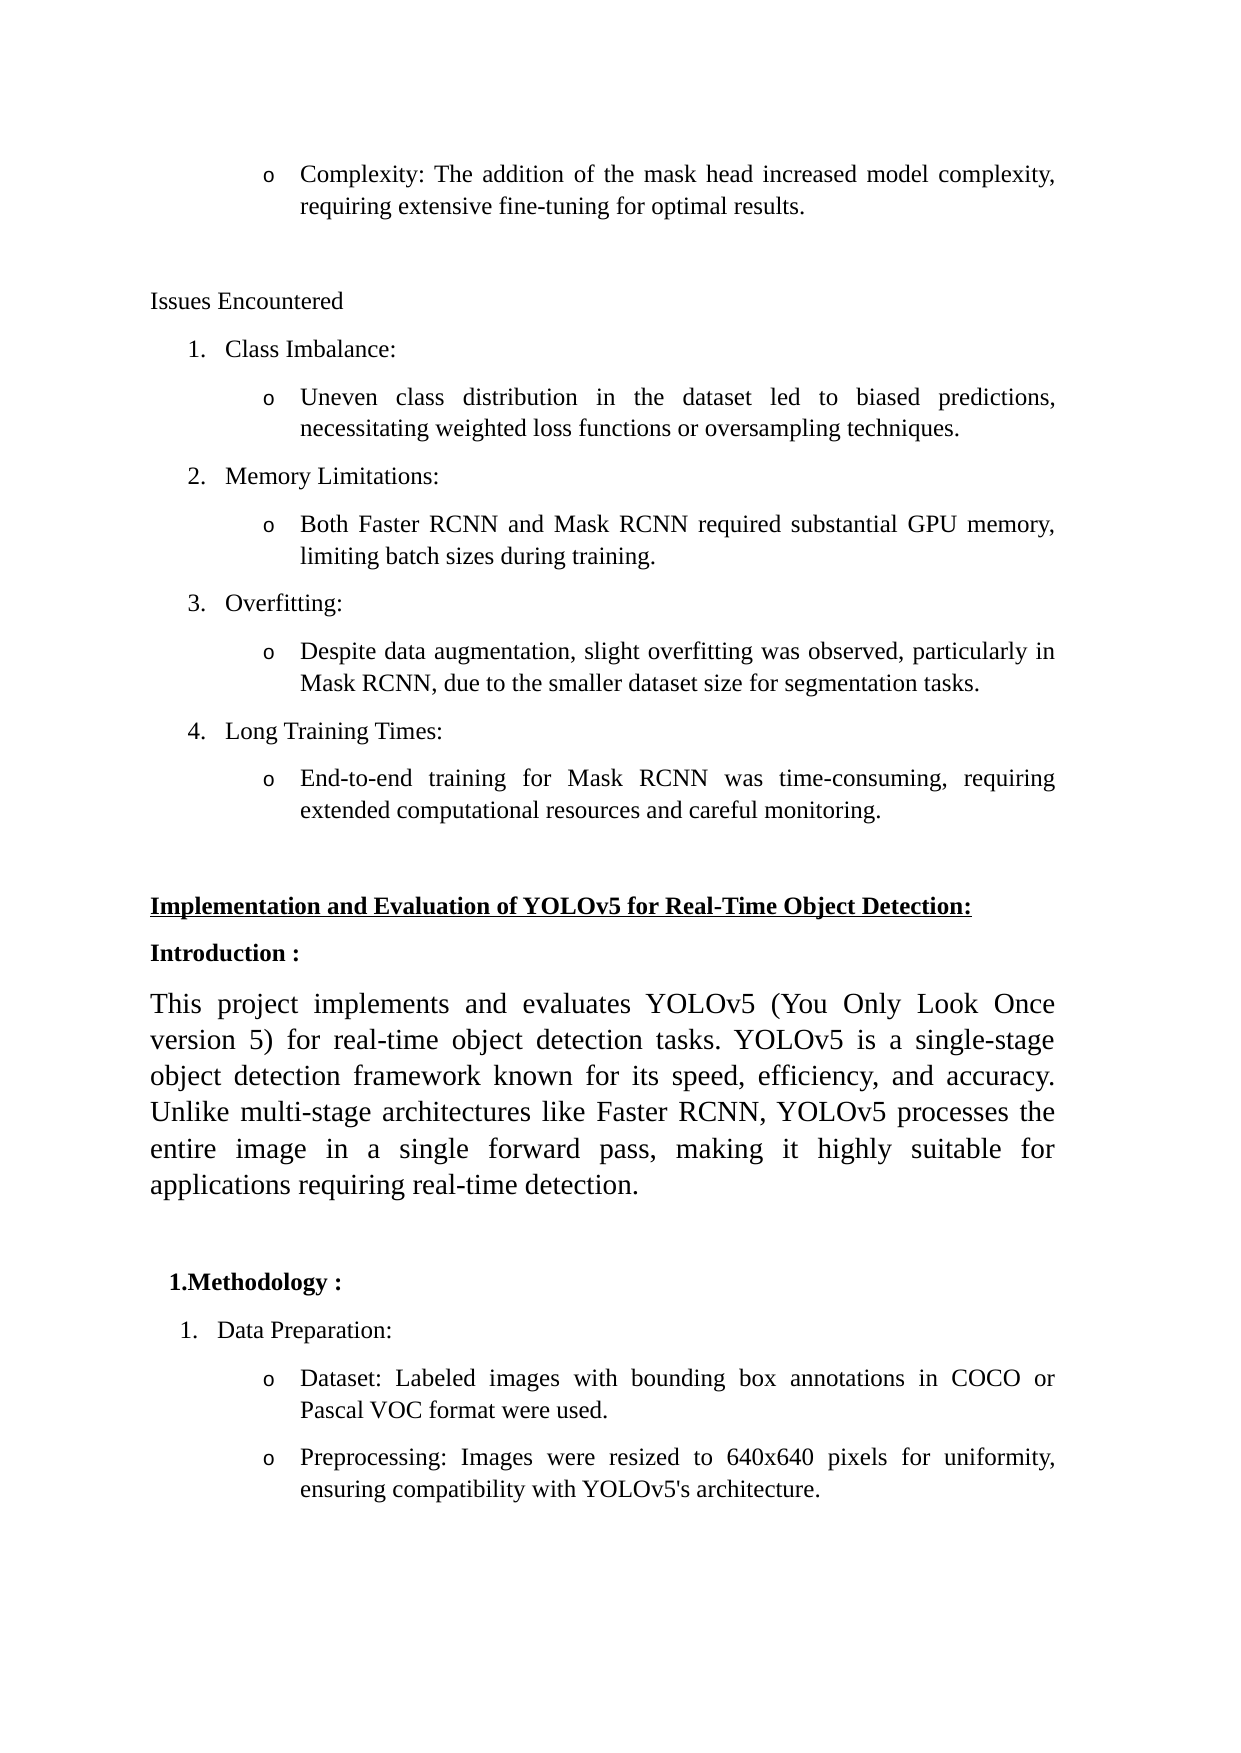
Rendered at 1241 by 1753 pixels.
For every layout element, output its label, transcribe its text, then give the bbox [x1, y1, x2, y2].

list Long Training Times: [187, 716, 1056, 744]
list Uneven class distribution in the dataset led to biased predictions, necessitating weighted loss functions or oversampling techniques. [262, 382, 1056, 442]
list Complexity: The addition of the mask head increased model complexity, requiring extensive fine-tuning for optimal results. [262, 159, 1056, 219]
text Implementation and Evaluation of YOLOv5 for Real-Time Object Detection: [150, 891, 1056, 919]
text This project implements and evaluates YOLOv5 (You Only Look Once version 5) for real-time object detection tasks. YOLOv5 is a single-stage object detection framework known for its speed, efficiency, and accuracy. Unlike multi-stage architectures like Faster RCNN, YOLOv5 processes the entire image in a single forward pass, making it highly suitable for applications requiring real-time detection. [150, 986, 1056, 1200]
list Dataset: Labeled images with bounding box annotations in COCO or Pascal VOC format were used. [262, 1363, 1056, 1423]
list Despite data augmentation, slight overfitting was observed, particularly in Mask RCNN, due to the smaller dataset size for segmentation tasks. [262, 636, 1056, 697]
list Memory Limitations: [187, 461, 1056, 490]
list Both Faster RCNN and Mask RCNN required substantial GPU memory, limiting batch sizes during training. [262, 509, 1056, 569]
text Issues Encountered [150, 286, 1056, 315]
text 1.Methodology : [150, 1267, 1056, 1296]
list Overfitting: [187, 588, 1056, 617]
list Data Preparation: [179, 1315, 1056, 1344]
list End-to-end training for Mask RCNN was time-consuming, requiring extended computational resources and careful monitoring. [262, 763, 1056, 824]
list Preprocessing: Images were resized to 640x640 pixels for uniformity, ensuring compatibility with YOLOv5's architecture. [262, 1442, 1056, 1503]
text Introduction : [150, 938, 1056, 967]
list Class Imbalance: [187, 334, 1056, 363]
